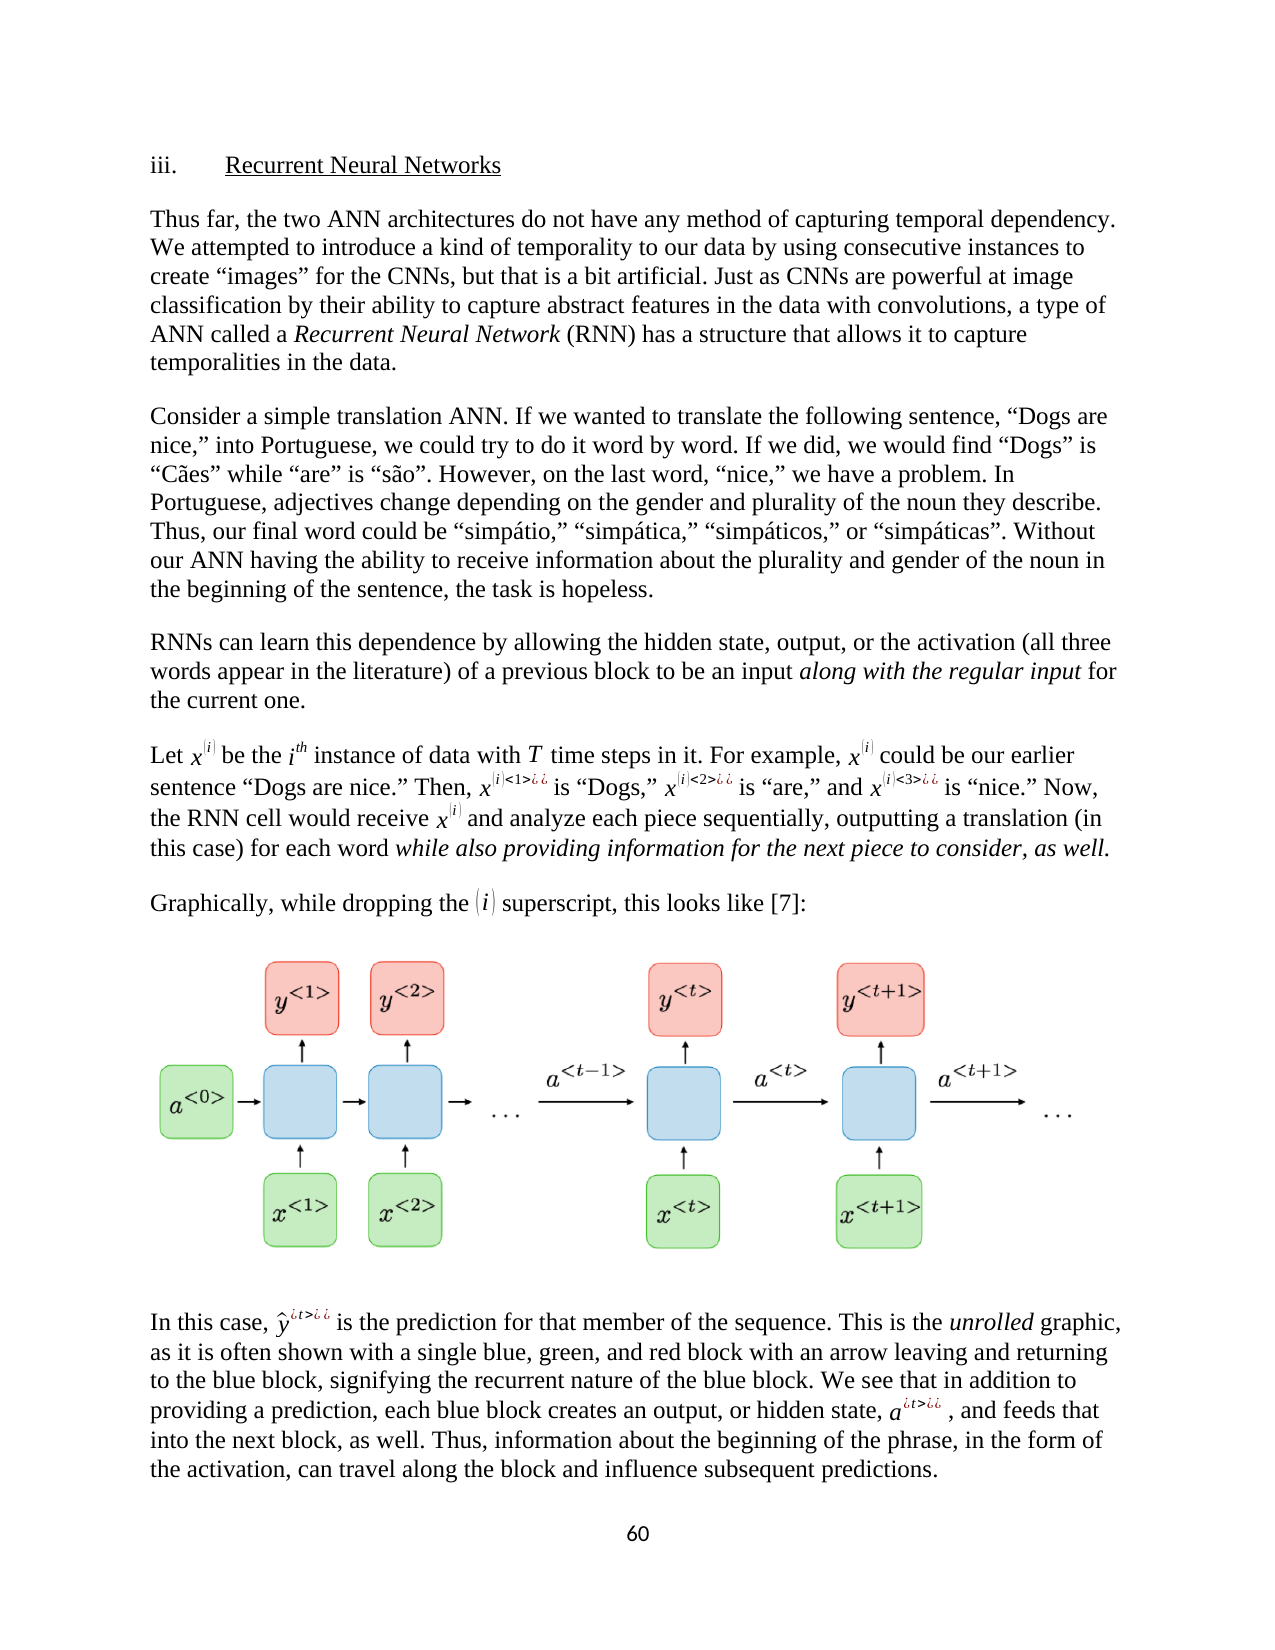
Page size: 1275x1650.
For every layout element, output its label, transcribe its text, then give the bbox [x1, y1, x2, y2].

text In this case, is the prediction for that member of the sequence. This is the unrolled graphic, as it is often shown with a single blue, green, and red block with an arrow leaving and returning to the blue block, signifying the recurrent nature of the blue block. We see that in addition to providing a prediction, each blue block creates an output, or hidden state, , and feeds that into the next block, as well. Thus, information about the beginning of the phrase, in the form of the activation, can travel along the block and influence subsequent predictions. [150, 1306, 1125, 1483]
text Thus far, the two ANN architectures do not have any method of capturing temporal dependency. We attempted to introduce a kind of temporality to our data by using consecutive instances to create “images” for the CNNs, but that is a bit artificial. Just as CNNs are powerful at image classification by their ability to capture abstract features in the data with convolutions, a type of ANN called a Recurrent Neural Network (RNN) has a structure that allows it to capture temporalities in the data. [150, 204, 1125, 376]
text RNNs can learn this dependence by allowing the hidden state, output, or the activation (all three words appear in the literature) of a previous block to be an input along with the regular input for the current one. [150, 627, 1125, 714]
text Let be the instance of data with time steps in it. For example, could be our earlier sentence “Dogs are nice.” Then, is “Dogs,” is “are,” and is “nice.” Now, the RNN cell would receive and analyze each piece sequentially, outputting a translation (in this case) for each word while also providing information for the next piece to consider, as well. [150, 739, 1125, 862]
list Recurrent Neural Networks [150, 150, 1125, 179]
picture [150, 942, 1093, 1281]
text Consider a simple translation ANN. If we wanted to translate the following sentence, “Dogs are nice,” into Portuguese, we could try to do it word by word. If we did, we would find “Dogs” is “Cães” while “are” is “são”. However, on the last word, “nice,” we have a problem. In Portuguese, adjectives change depending on the gender and plurality of the noun they describe. Thus, our final word could be “simpátio,” “simpática,” “simpáticos,” or “simpáticas”. Without our ANN having the ability to receive information about the plurality and gender of the noun in the beginning of the sentence, the task is hopeless. [150, 401, 1125, 602]
text Graphically, while dropping the superscript, this looks like [7]: [150, 887, 1125, 917]
